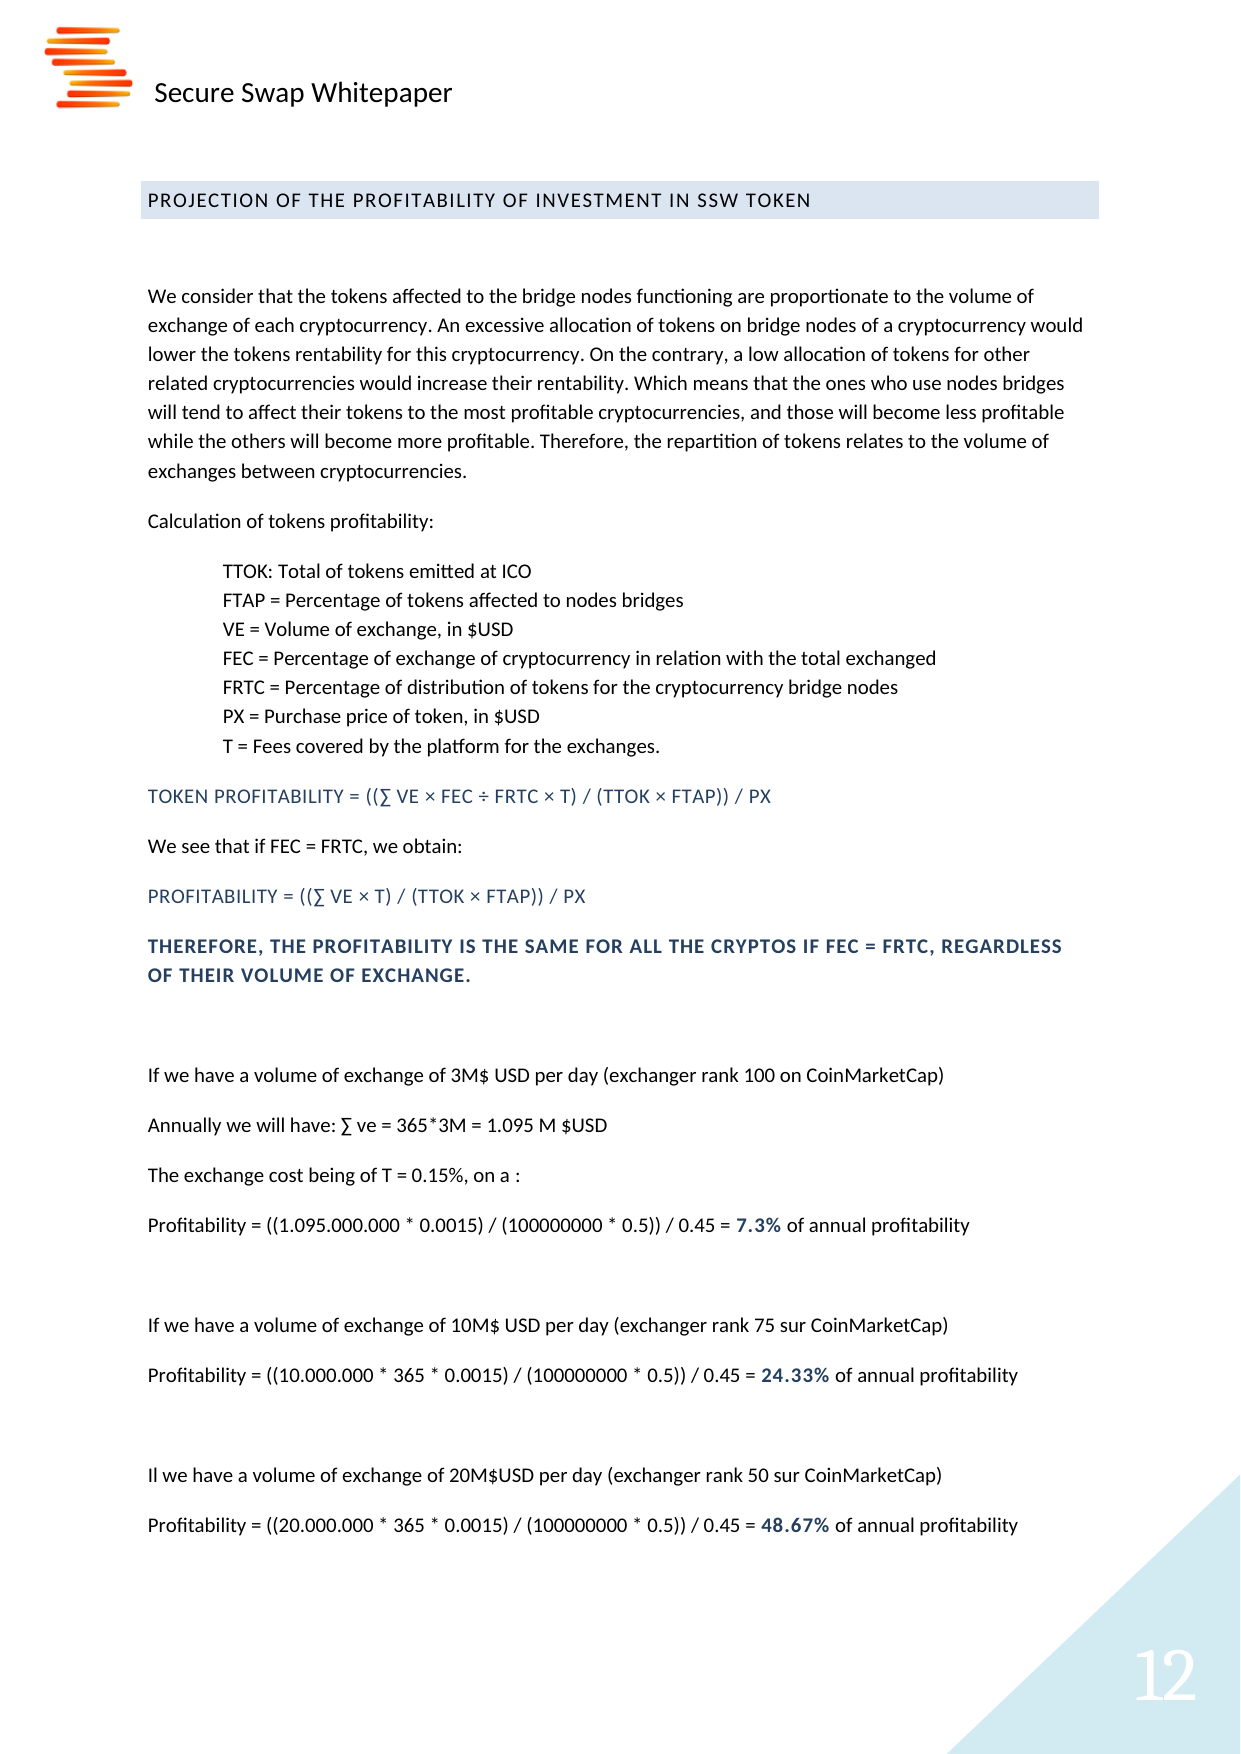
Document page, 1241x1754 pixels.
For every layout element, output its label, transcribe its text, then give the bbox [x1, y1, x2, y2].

list TTOK: Total of tokens emitted at ICO [223, 558, 1093, 583]
text If we have a volume of exchange of 3M$ USD per day (exchanger rank 100 on CoinMarketCap) [148, 1062, 1093, 1087]
list T = Fees covered by the platform for the exchanges. [223, 733, 1093, 758]
text Annually we will have: ∑ ve = 365*3M = 1.095 M $USD [148, 1112, 1093, 1137]
picture [44, 26, 133, 109]
text The exchange cost being of T = 0.15%, on a : [148, 1162, 1093, 1187]
subtitle PROJECTION of the PROFITABILITY OF INVESTMENT IN SSW TOKEN [148, 187, 1093, 212]
list FRTC = Percentage of distribution of tokens for the cryptocurrency bridge nodes [223, 674, 1093, 700]
text Profitability = ((10.000.000 * 365 * 0.0015) / (100000000 * 0.5)) / 0.45 = 24.33% of annual profitability [148, 1362, 1093, 1387]
text Calculation of tokens profitability: [148, 508, 1093, 533]
list FEC = Percentage of exchange of cryptocurrency in relation with the total exchanged [223, 645, 1093, 671]
list FTAP = Percentage of tokens affected to nodes bridges [223, 587, 1093, 612]
text Profitability = ((20.000.000 * 365 * 0.0015) / (100000000 * 0.5)) / 0.45 = 48.67% of annual profitability [148, 1512, 1093, 1537]
text PROFITABILITY = ((∑ ve × t) / (ttok × ftap)) / px [148, 883, 1093, 908]
list VE = Volume of exchange, in $USD [223, 616, 1093, 642]
text We see that if FEC = FRTC, we obtain: [148, 833, 1093, 858]
text We consider that the tokens affected to the bridge nodes functioning are proportionate to the volume of exchange of each cryptocurrency. An excessive allocation of tokens on bridge nodes of a cryptocurrency would lower the tokens rentability for this cryptocurrency. On the contrary, a low allocation of tokens for other related cryptocurrencies would increase their rentability. Which means that the ones who use nodes bridges will tend to affect their tokens to the most profitable cryptocurrencies, and those will become less profitable while the others will become more profitable. Therefore, the repartition of tokens relates to the volume of exchanges between cryptocurrencies. [148, 283, 1093, 483]
list PX = Purchase price of token, in $USD [223, 704, 1093, 729]
text THEREFORE, THE PROFITABILITY IS THE SAME FOR ALL THE cryptos IF FEC = FRTC, REGARDLESS OF THEIR volume OF eXchange. [148, 933, 1093, 987]
text If we have a volume of exchange of 10M$ USD per day (exchanger rank 75 sur CoinMarketCap) [148, 1312, 1093, 1337]
text Token PROFITABILITY = ((∑ ve × fec ÷ frtc × t) / (ttok × ftap)) / px [148, 783, 1093, 808]
text Profitability = ((1.095.000.000 * 0.0015) / (100000000 * 0.5)) / 0.45 = 7.3% of annual profitability [148, 1212, 1093, 1237]
text Il we have a volume of exchange of 20M$USD per day (exchanger rank 50 sur CoinMarketCap) [148, 1462, 1093, 1487]
